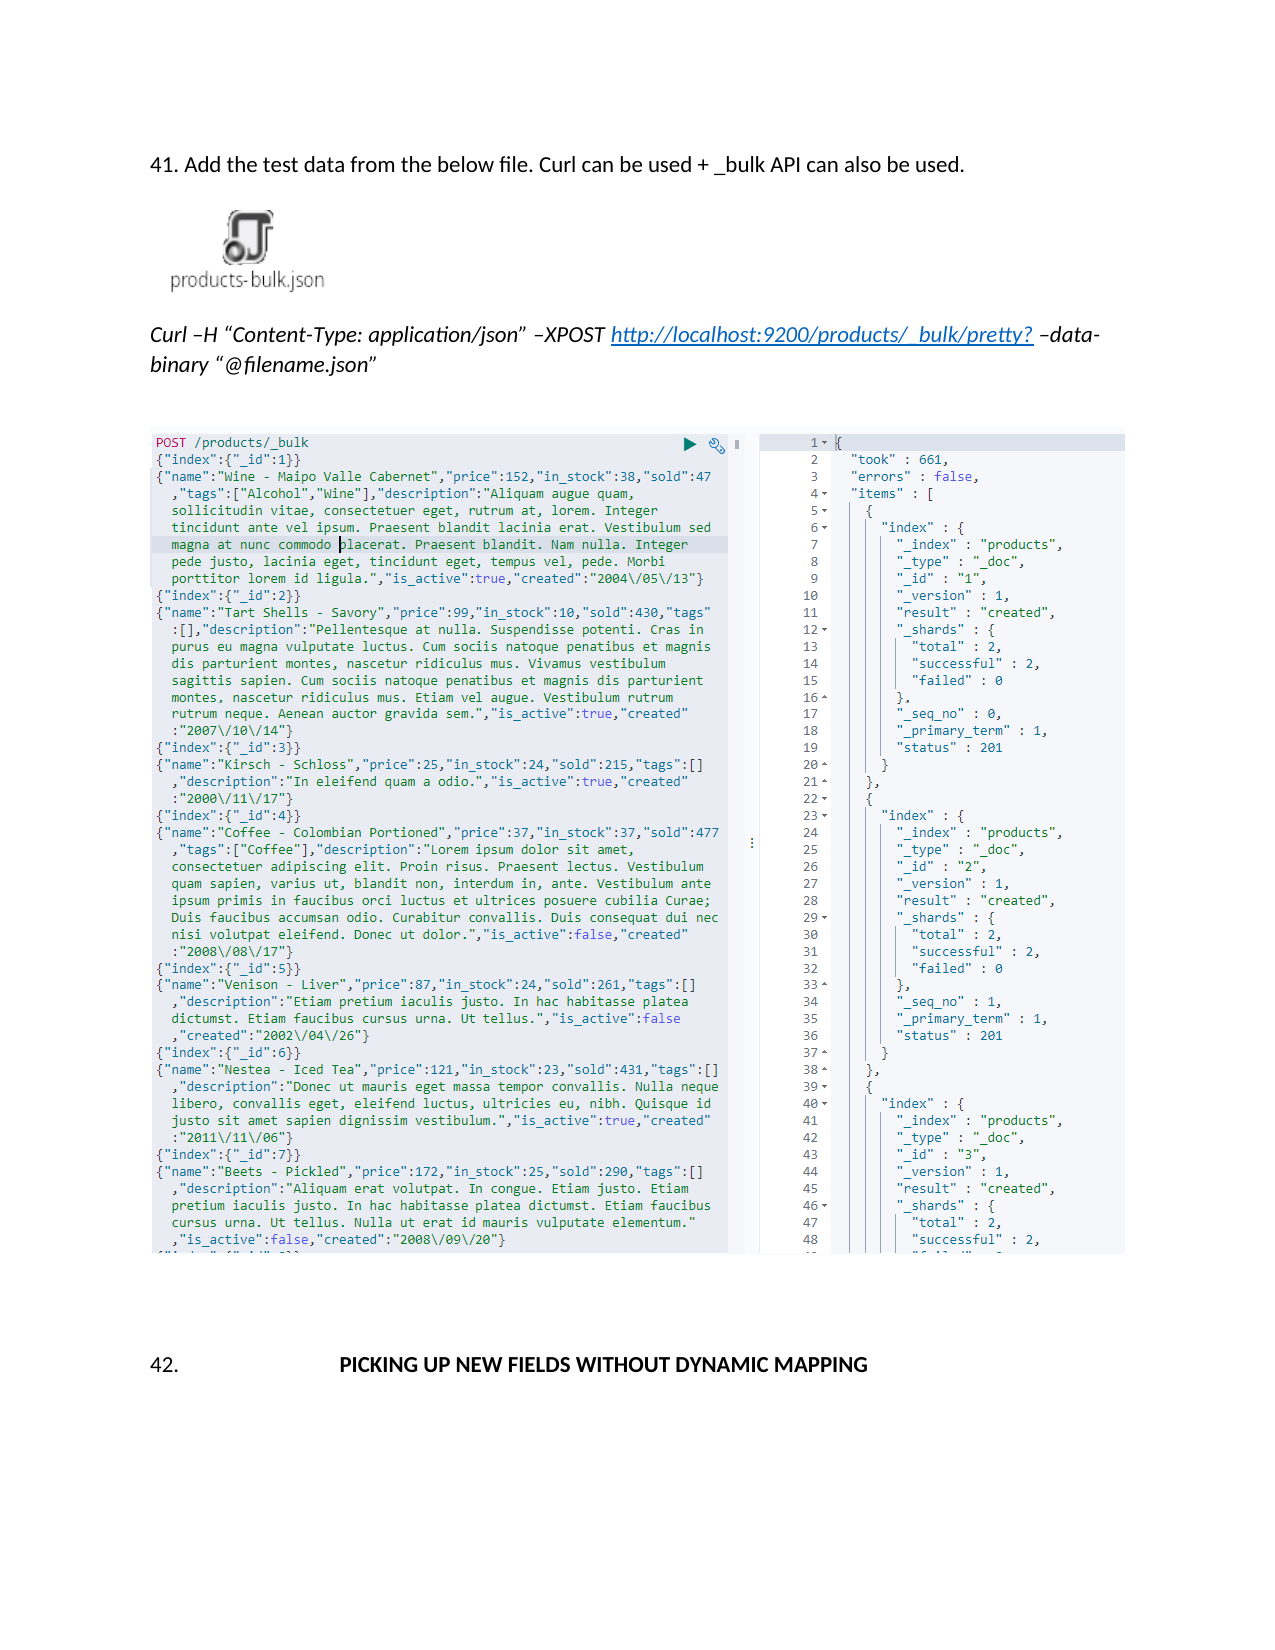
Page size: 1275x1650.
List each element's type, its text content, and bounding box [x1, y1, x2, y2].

text 41. Add the test data from the below file. Curl can be used + _bulk API can also be used. [150, 150, 1125, 301]
text Curl –H “Content-Type: application/json” –XPOST http://localhost:9200/products/_bulk/pretty? –data-binary “@filename.json” [150, 320, 1125, 378]
picture [150, 427, 1125, 1255]
text 42. PICKING UP NEW FIELDS WITHOUT DYNAMIC MAPPING [150, 1350, 1125, 1378]
